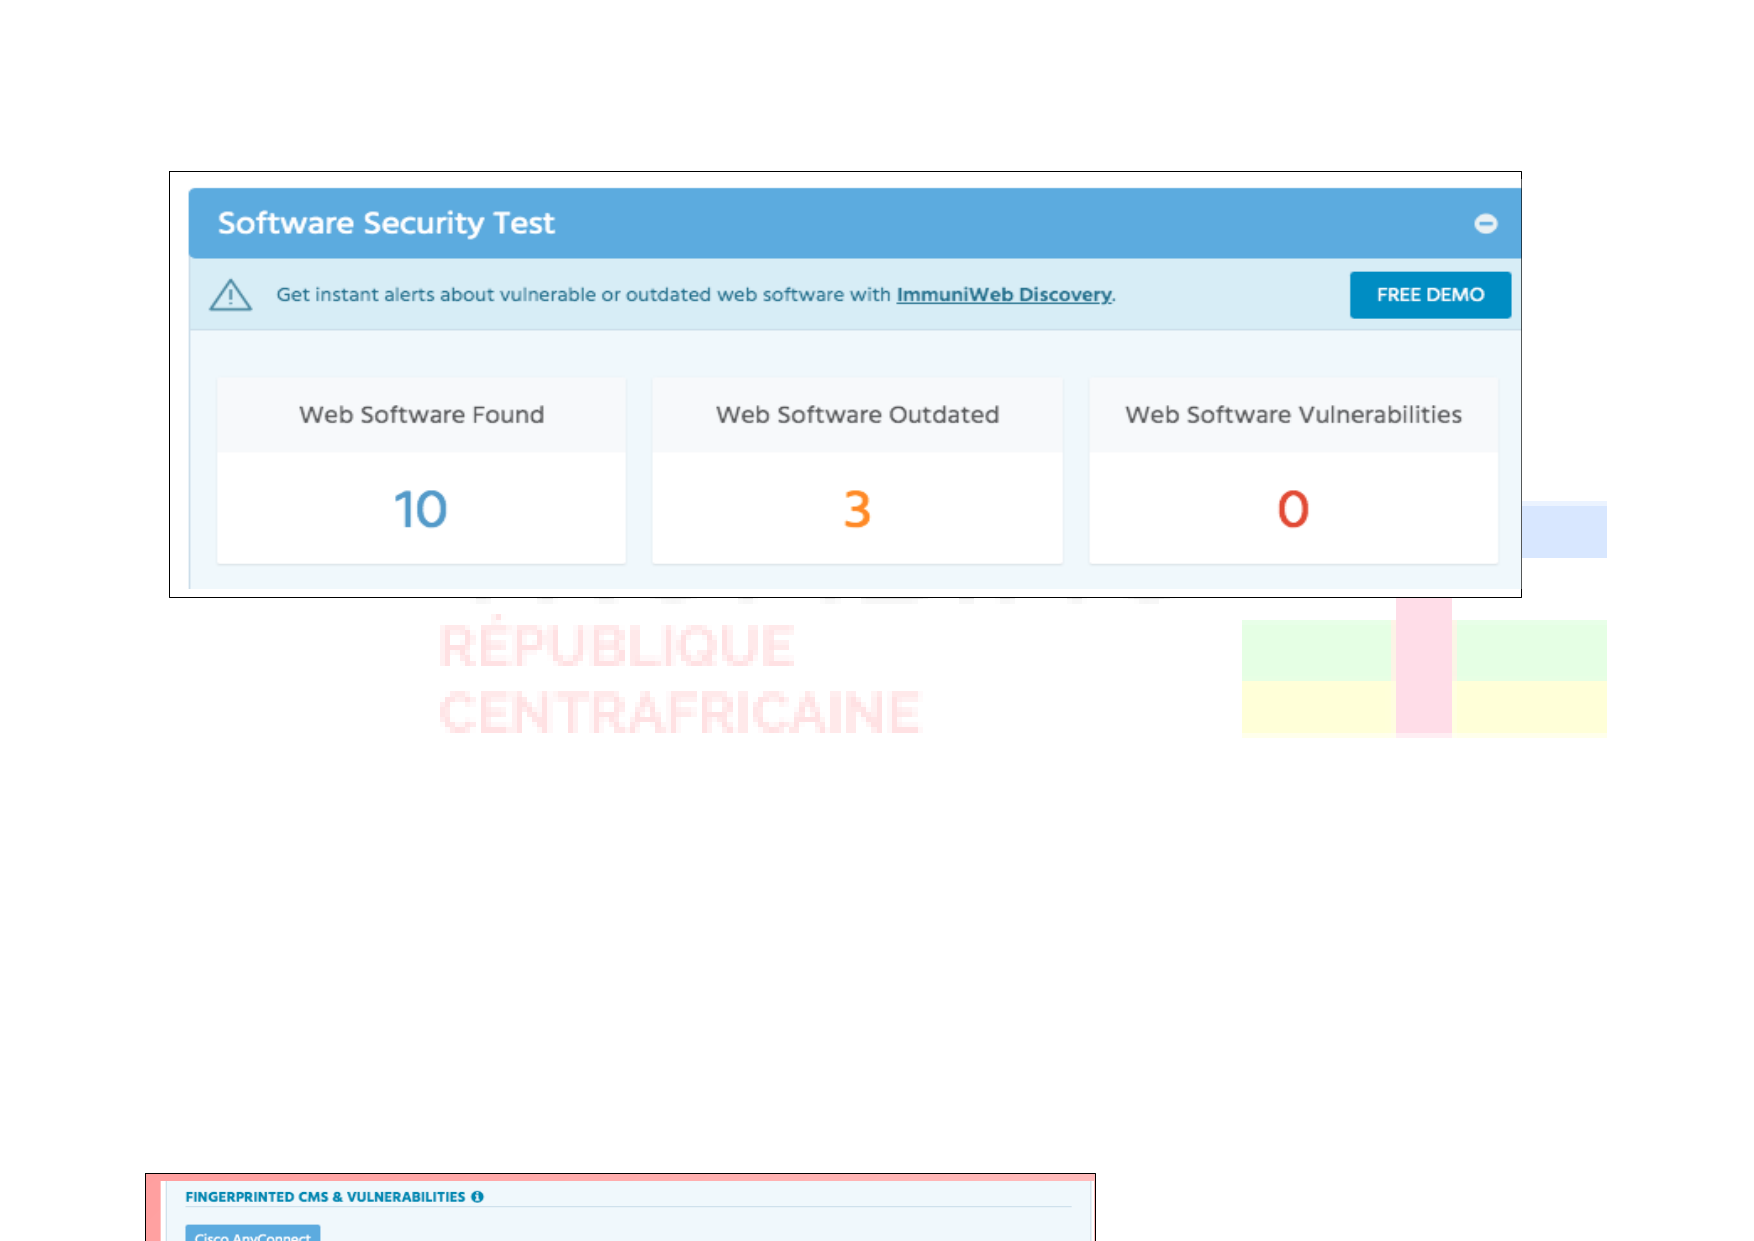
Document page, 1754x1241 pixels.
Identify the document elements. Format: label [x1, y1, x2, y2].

picture [184, 179, 1522, 589]
picture [160, 1181, 1094, 1241]
